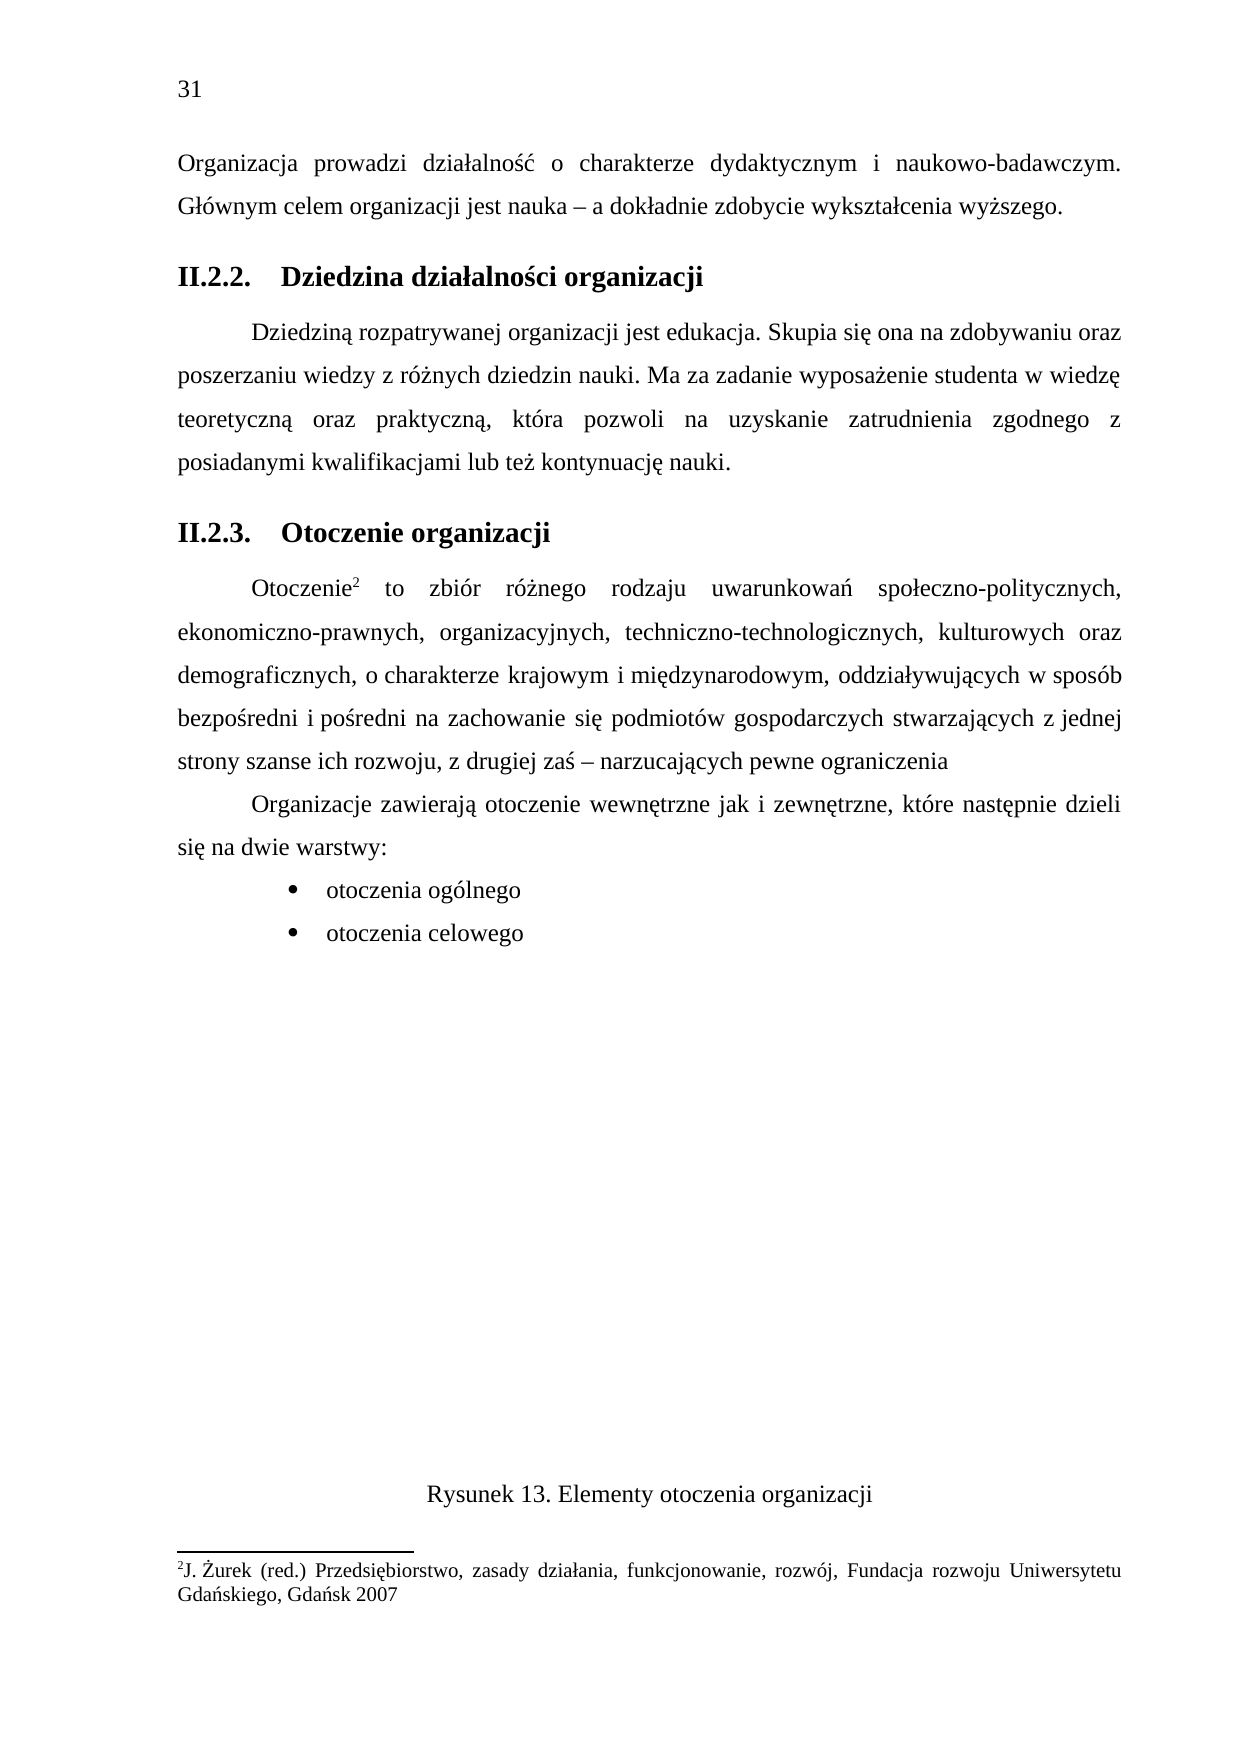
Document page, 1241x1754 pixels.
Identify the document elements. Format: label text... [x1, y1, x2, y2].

text Dziedziną rozpatrywanej organizacji jest edukacja. Skupia się ona na zdobywaniu oraz poszerzaniu wiedzy z różnych dziedzin nauki. Ma za zadanie wyposażenie studenta w wiedzę teoretyczną oraz praktyczną, która pozwoli na uzyskanie zatrudnienia zgodnego z posiadanymi kwalifikacjami lub też kontynuację nauki. [177, 317, 1122, 476]
text Rysunek 13. Elementy otoczenia organizacji [177, 1479, 1122, 1508]
subtitle Dziedzina działalności organizacji [177, 259, 1122, 292]
list otoczenia celowego [288, 918, 1122, 947]
subtitle Otoczenie organizacji [177, 515, 1122, 548]
text Otoczenie to zbiór różnego rodzaju uwarunkowań społeczno-politycznych, ekonomiczno-prawnych, organizacyjnych, techniczno-technologicznych, kulturowych oraz demograficznych, o charakterze krajowym i międzynarodowym, oddziaływujących w sposób bezpośredni i pośredni na zachowanie się podmiotów gospodarczych stwarzających z jednej strony szanse ich rozwoju, z drugiej zaś – narzucających pewne ograniczenia [177, 573, 1122, 775]
list otoczenia ogólnego [288, 875, 1122, 904]
text Organizacje zawierają otoczenie wewnętrzne jak i zewnętrzne, które następnie dzieli się na dwie warstwy: [177, 789, 1122, 861]
